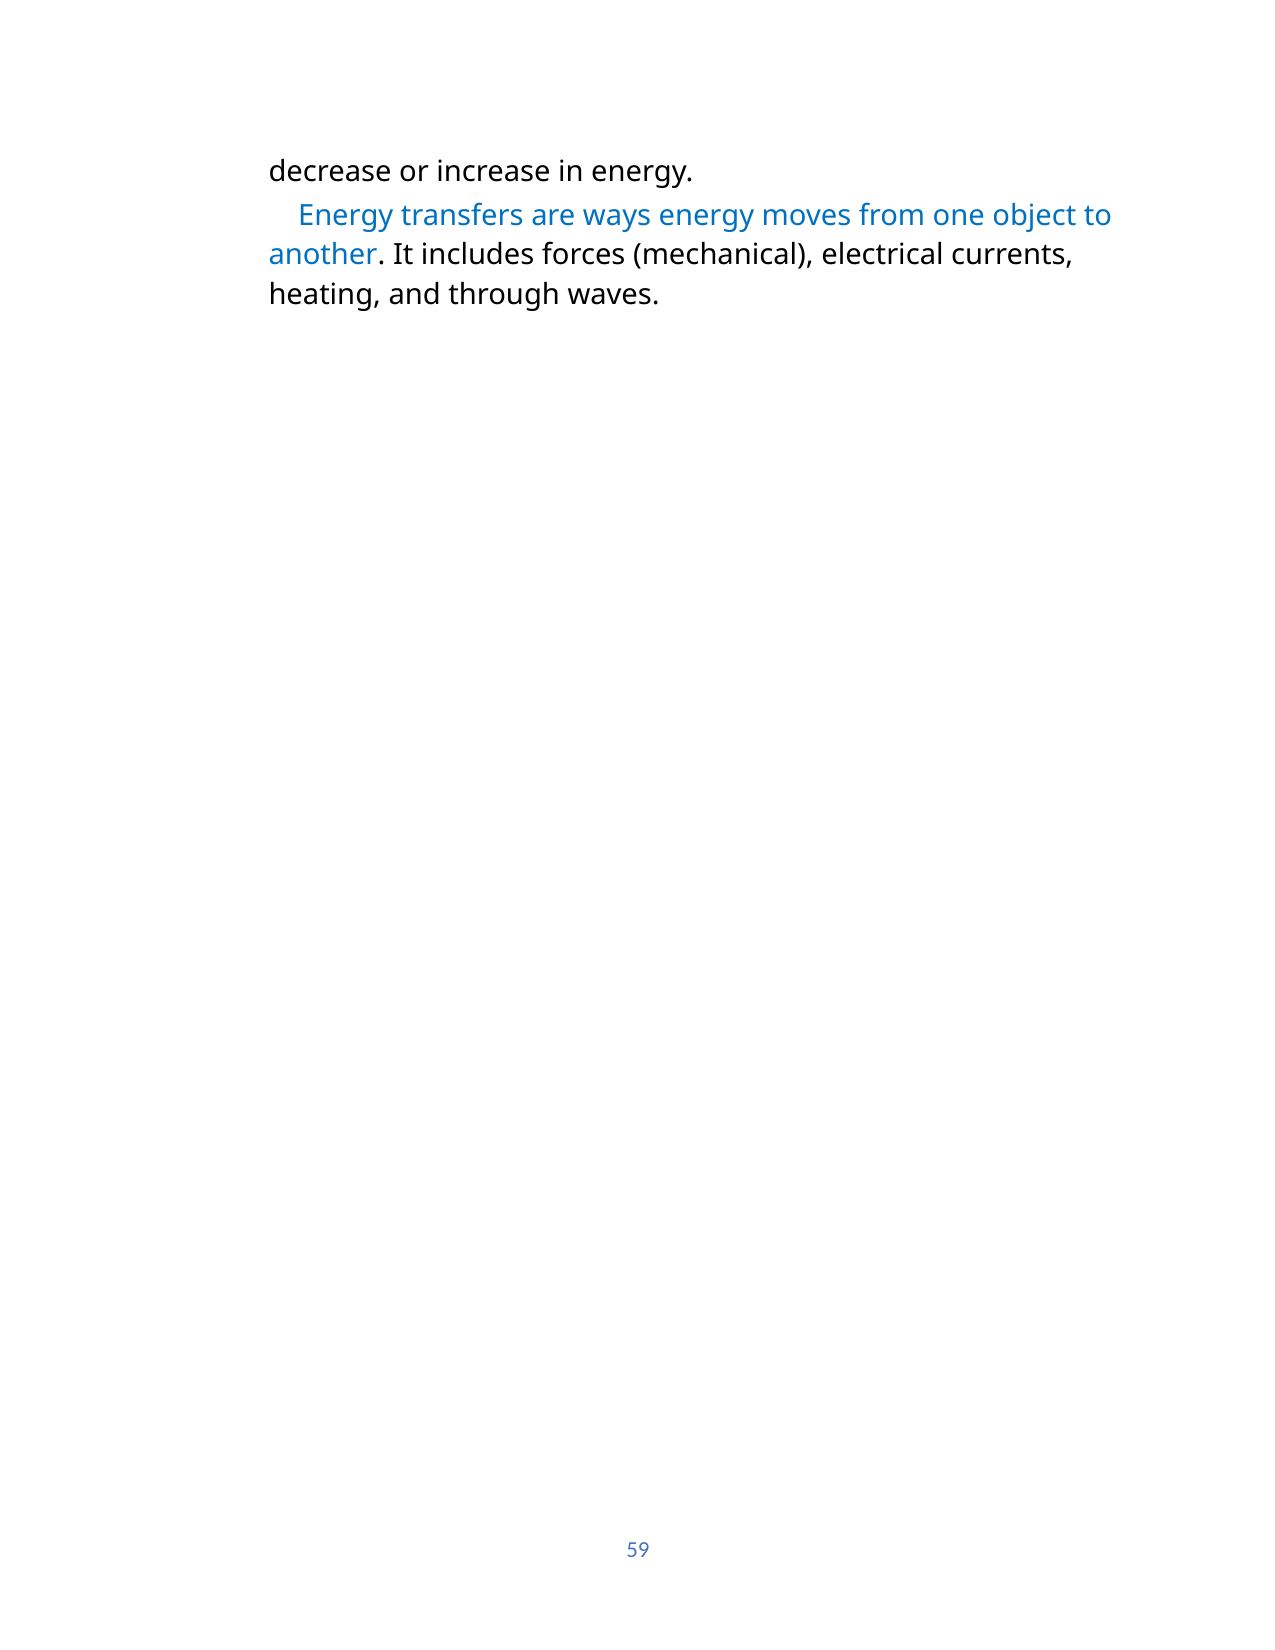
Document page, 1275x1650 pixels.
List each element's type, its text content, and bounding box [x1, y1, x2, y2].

text Energy transfers are ways energy moves from one object to another. It includes forces (mechanical), electrical currents, heating, and through waves. [268, 194, 1125, 313]
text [268, 150, 1125, 190]
